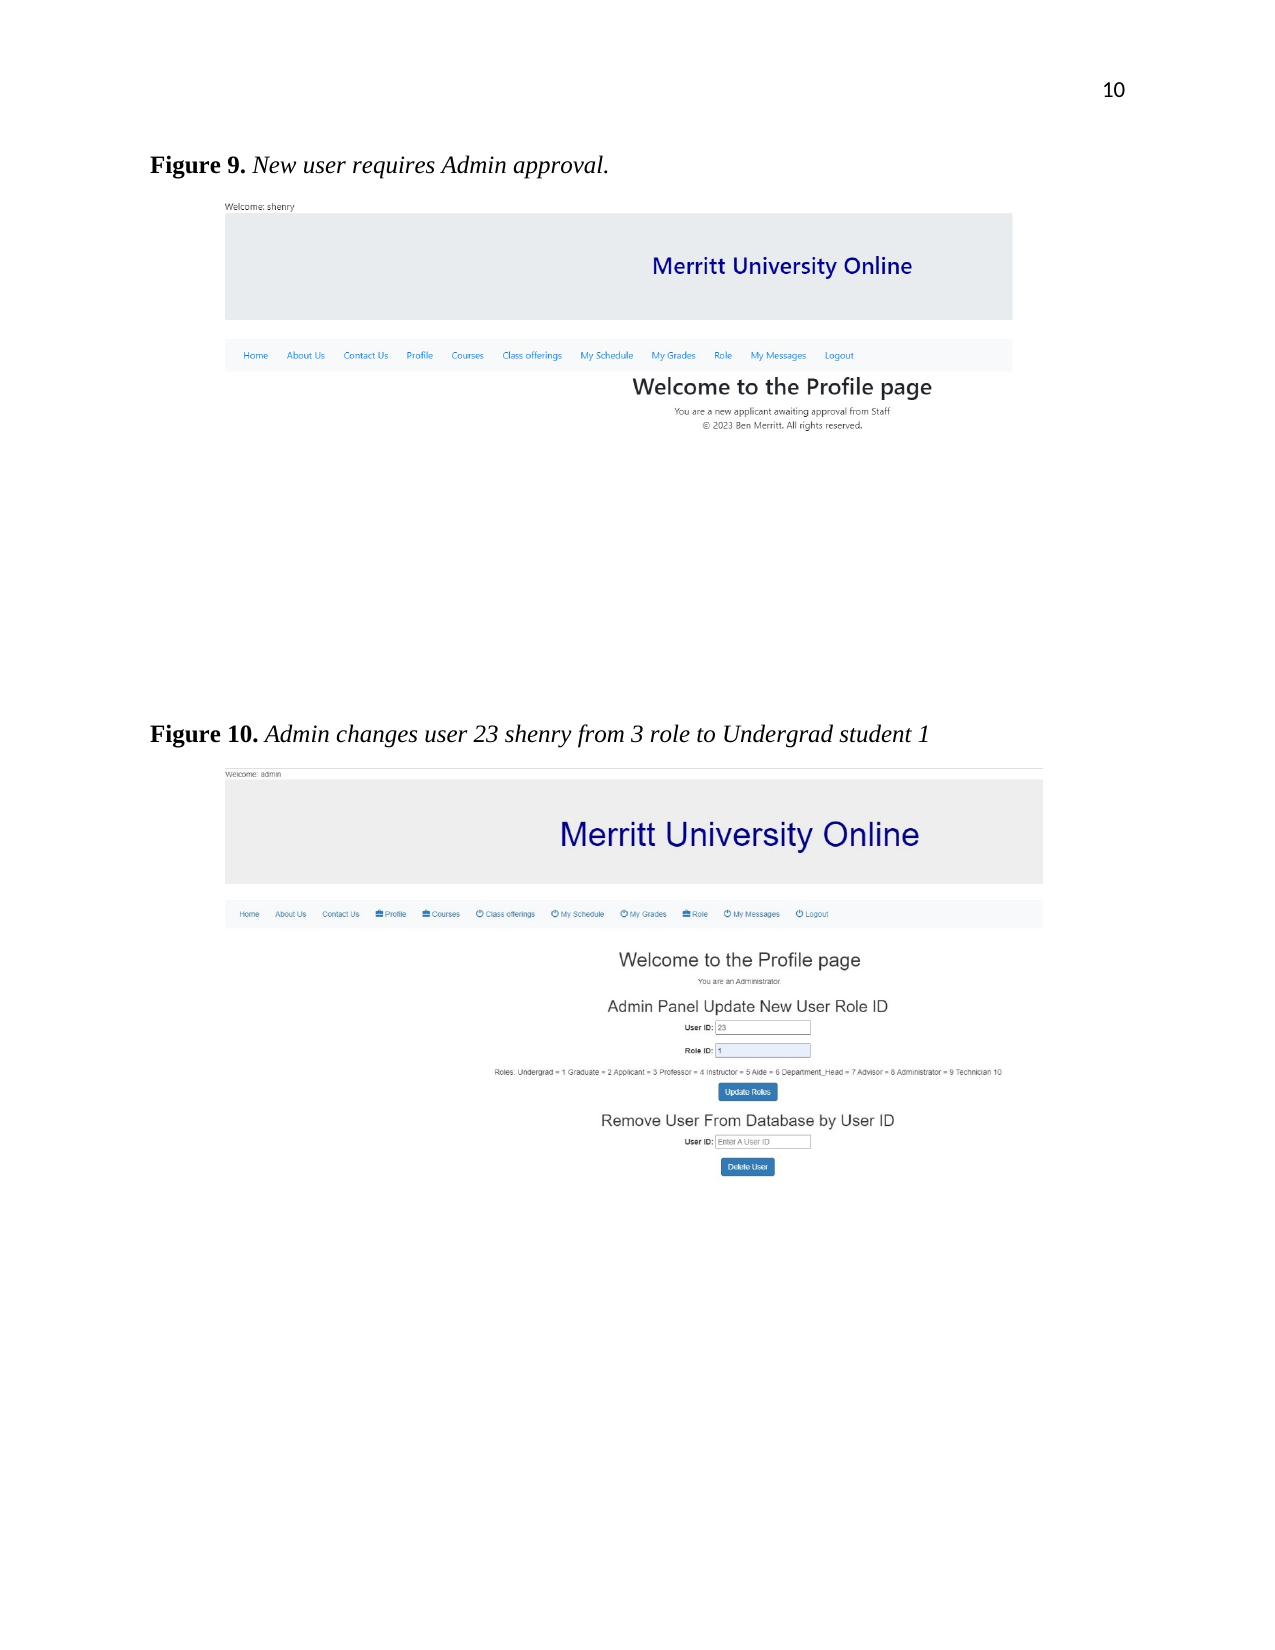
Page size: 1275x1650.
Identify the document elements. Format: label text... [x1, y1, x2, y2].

text Figure 10. Admin changes user 23 shenry from 3 role to Undergrad student 1 [150, 719, 1125, 747]
picture [225, 768, 1044, 1219]
picture [225, 199, 1013, 691]
text Figure 9. New user requires Admin approval. [150, 150, 1125, 179]
